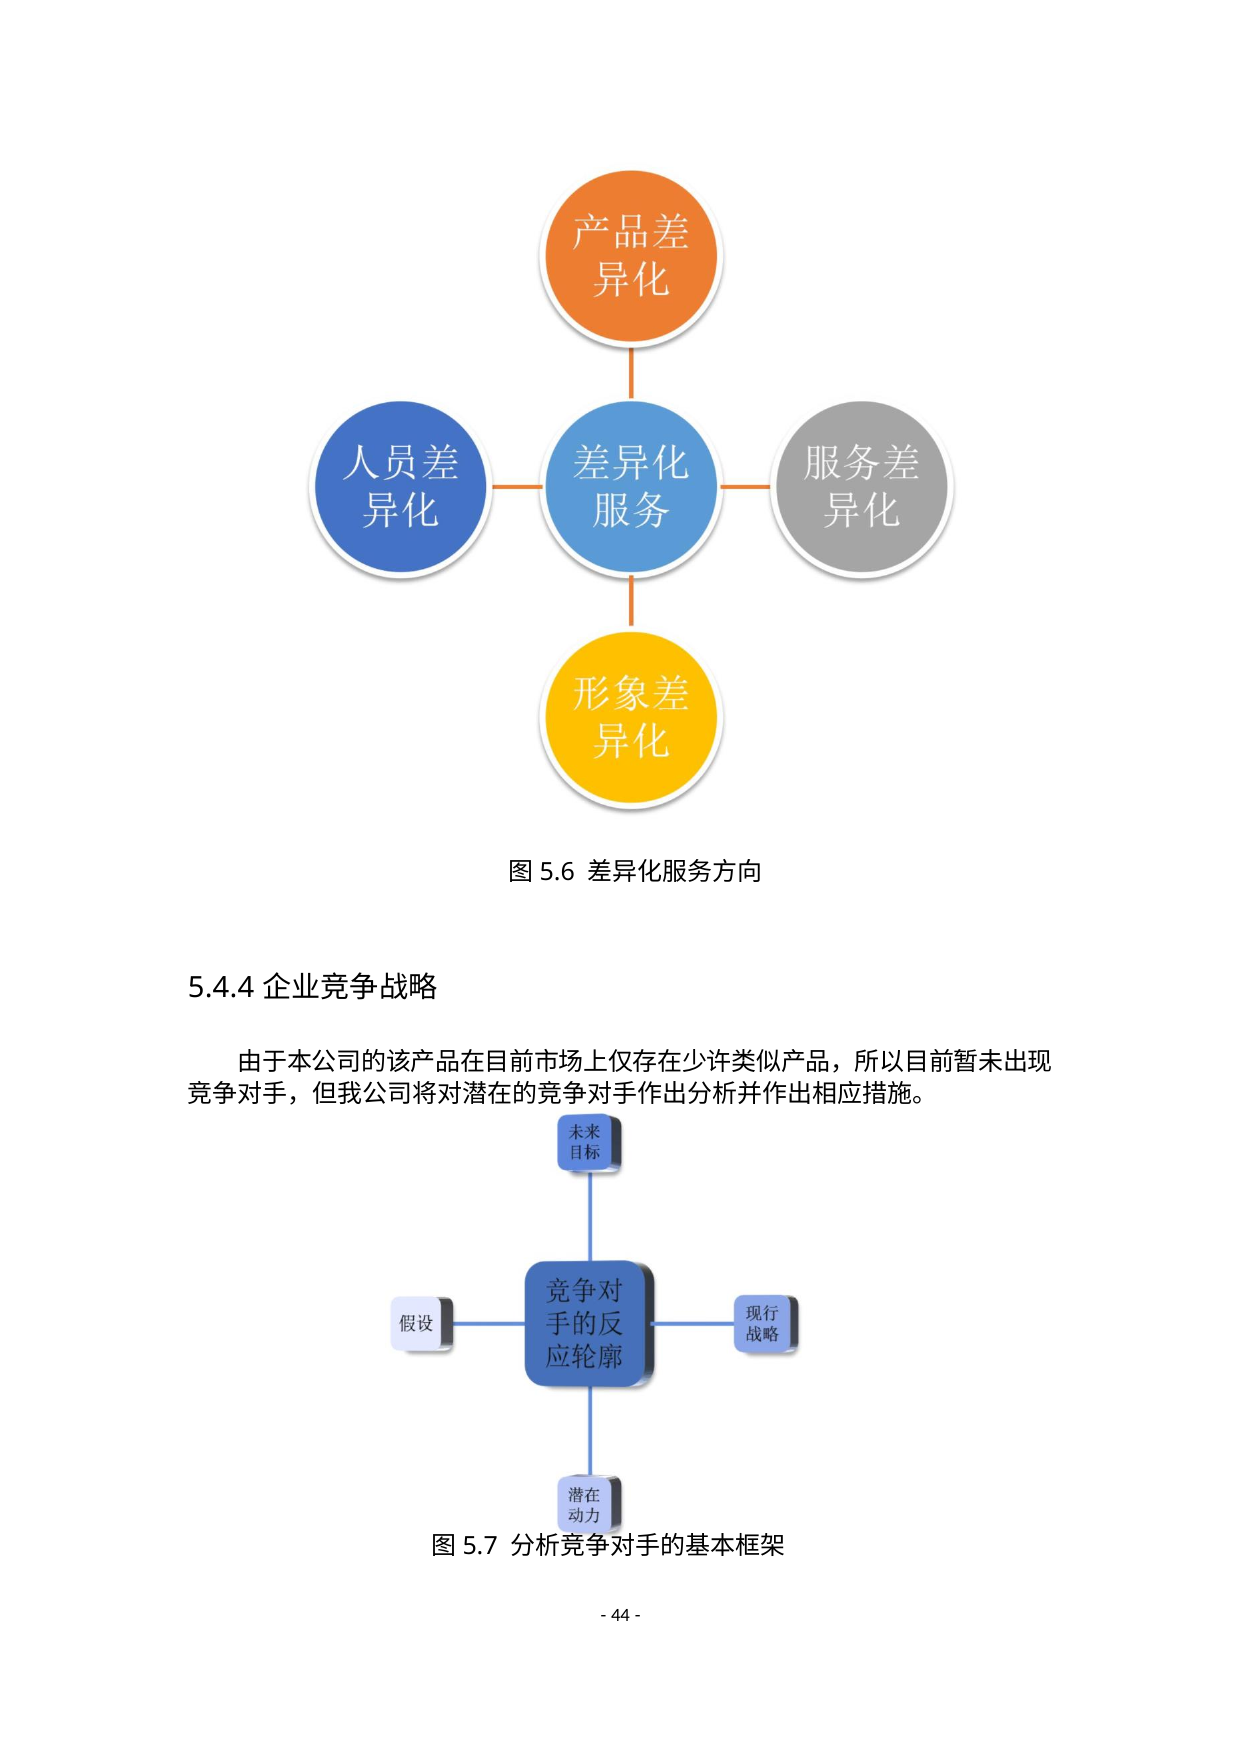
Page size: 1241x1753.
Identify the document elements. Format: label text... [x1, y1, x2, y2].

text 图 5.6 差异化服务方向 [509, 859, 1230, 886]
text - 44 - [600, 1605, 1230, 1626]
text 5.4.4 企业竞争战略 [188, 973, 1230, 1003]
text 图 5.7 分析竞争对手的基本框架 [432, 1534, 1230, 1560]
text 由于本公司的该产品在目前市场上仅存在少许类似产品，所以目前暂未出现 竞争对手，但我公司将对潜在的竞争对手作出分析并作出相应措施。 [188, 1044, 1230, 1109]
picture [182, 1108, 994, 1545]
picture [182, 156, 1080, 823]
